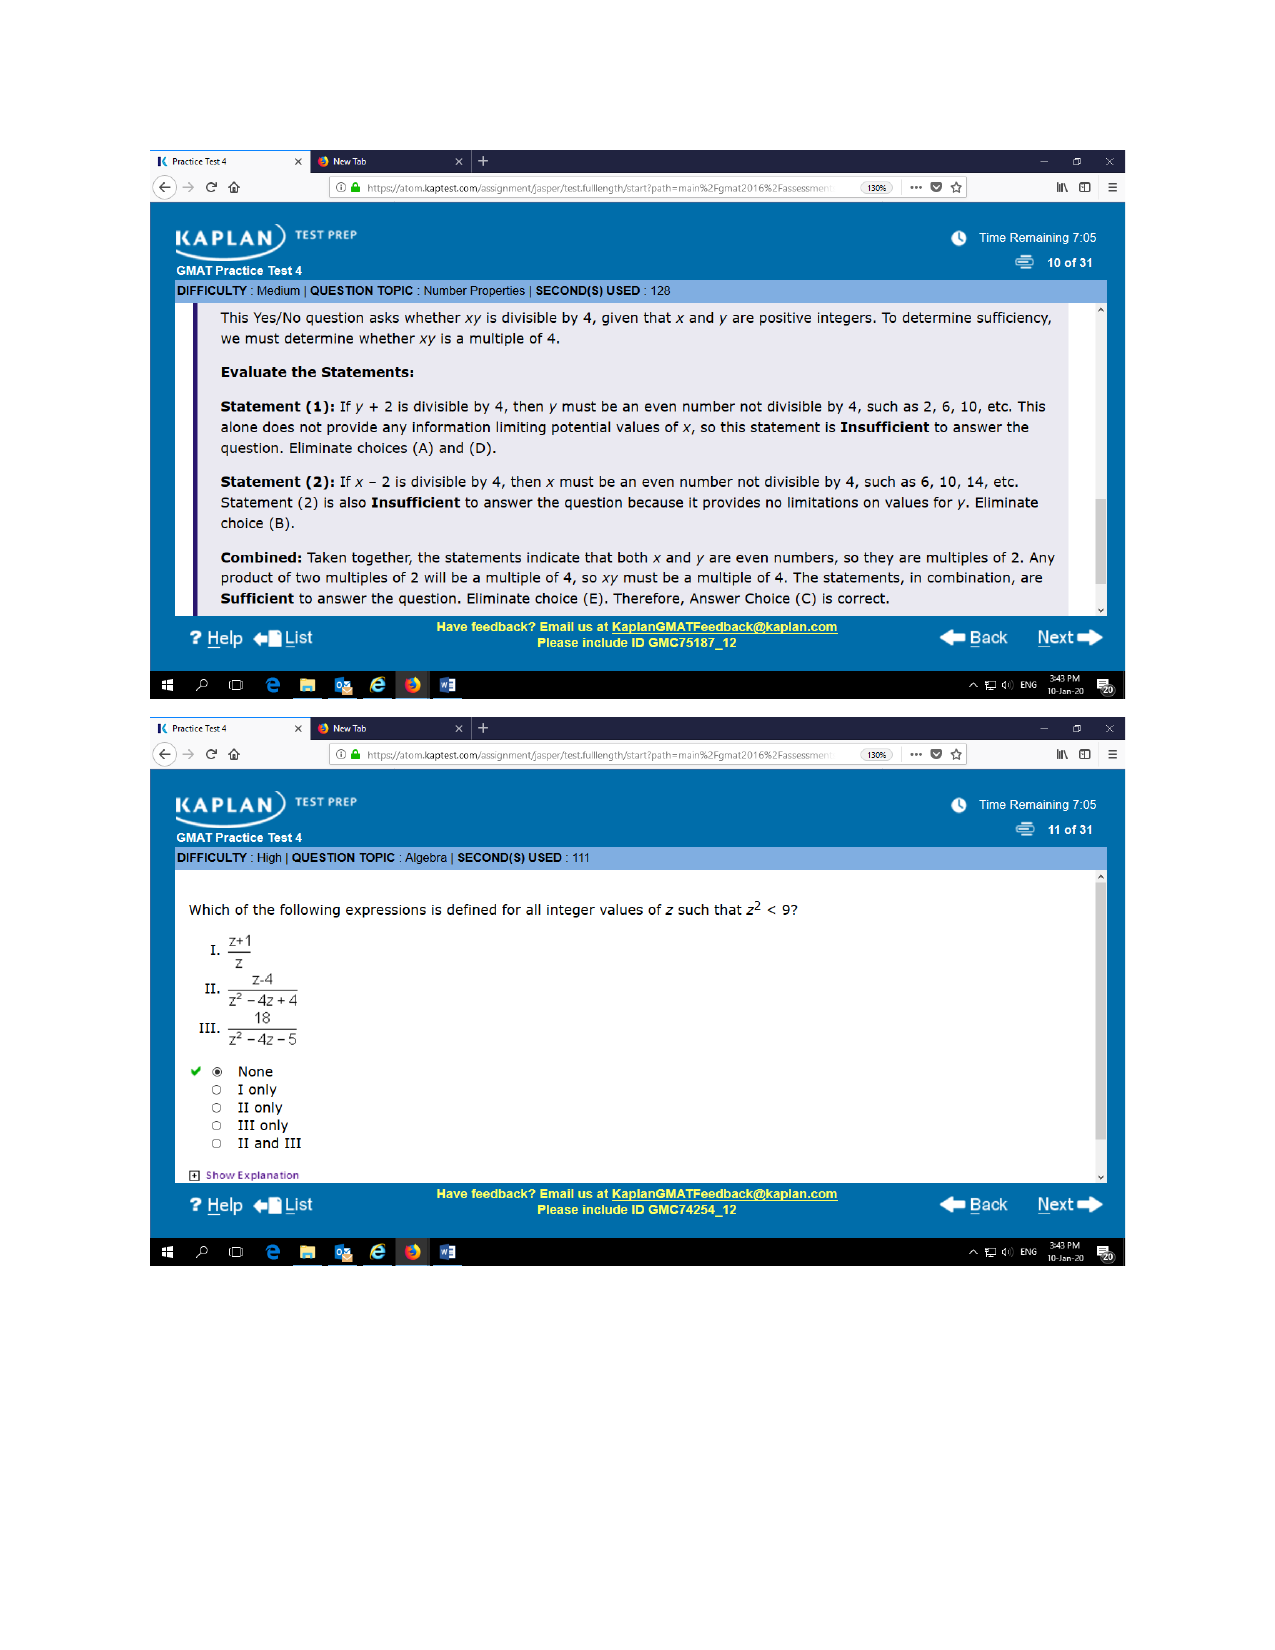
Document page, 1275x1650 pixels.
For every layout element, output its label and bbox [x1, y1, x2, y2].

picture [150, 150, 1125, 699]
picture [150, 717, 1125, 1266]
